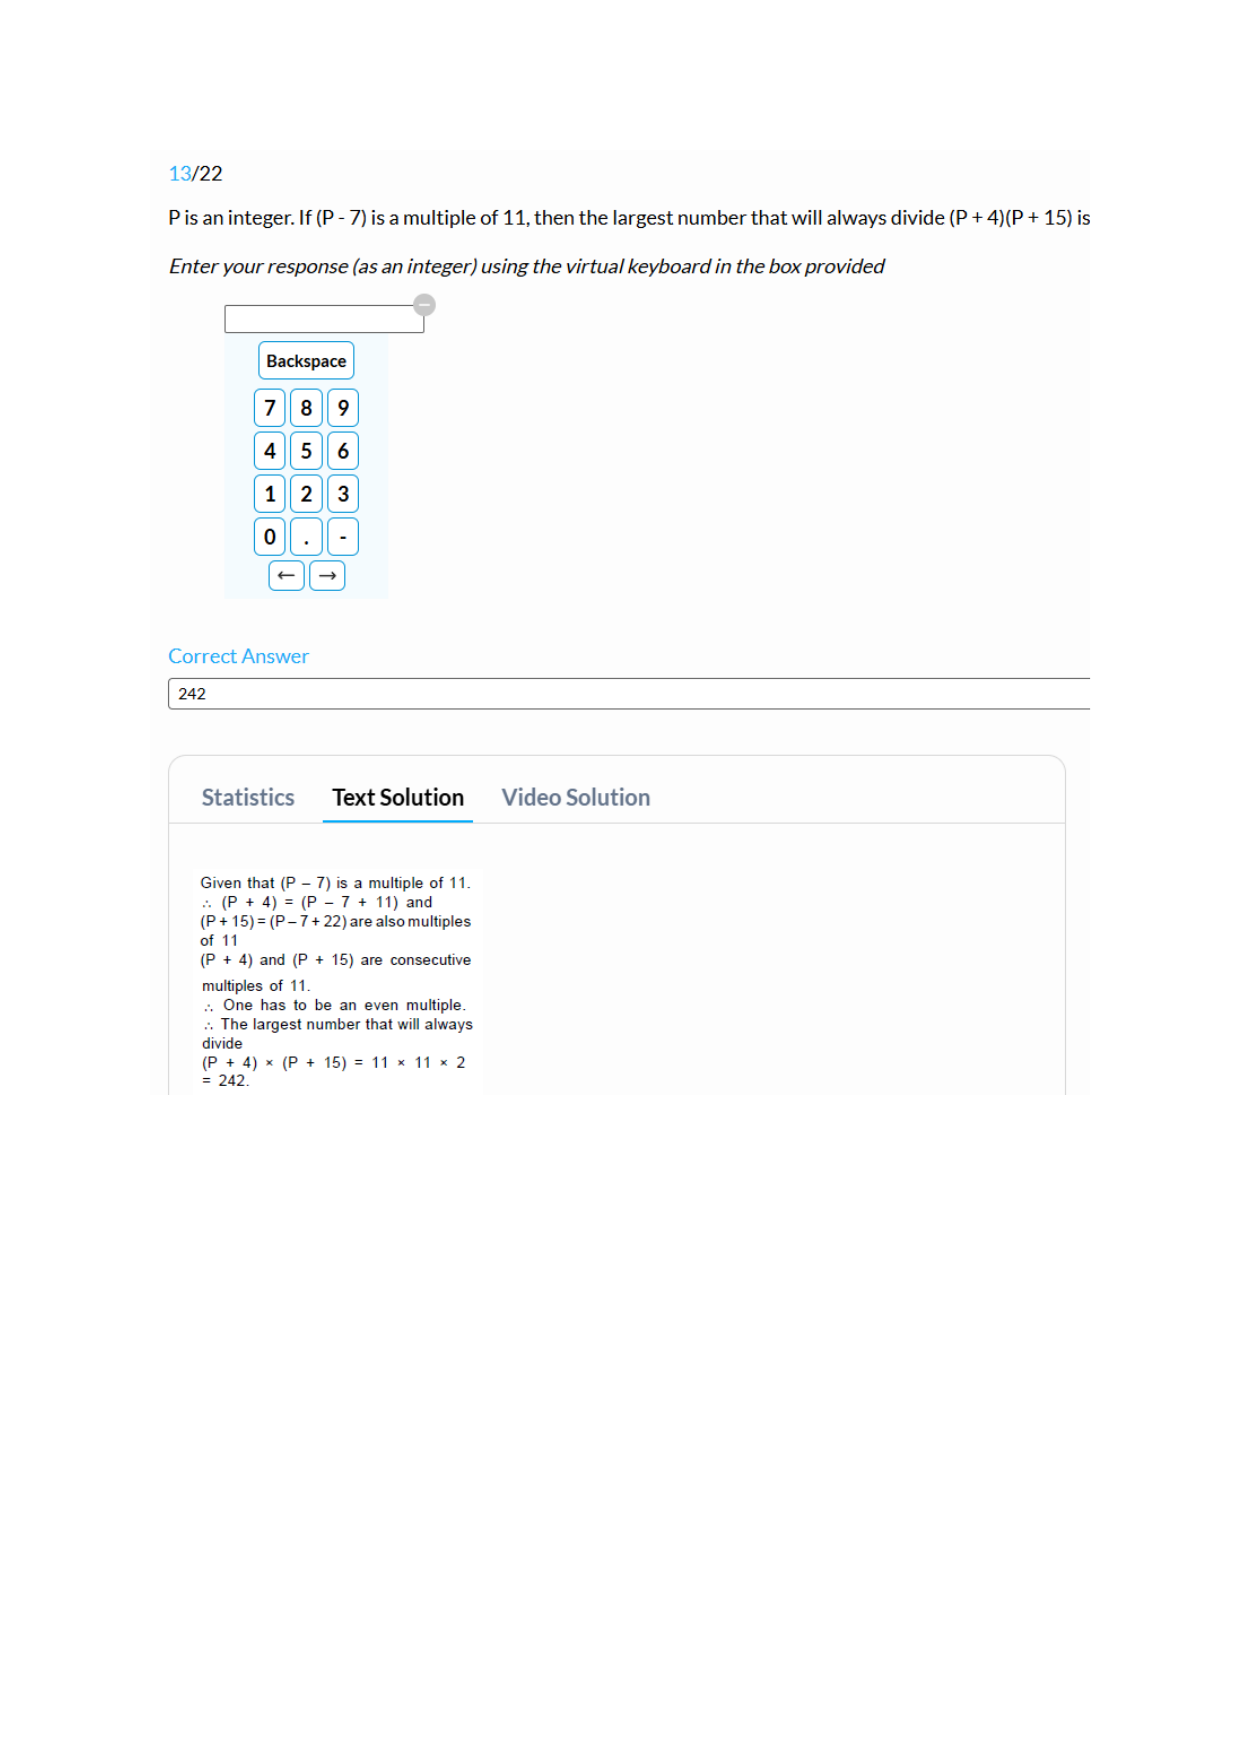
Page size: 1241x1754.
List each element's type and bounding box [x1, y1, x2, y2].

picture [150, 150, 1091, 1095]
